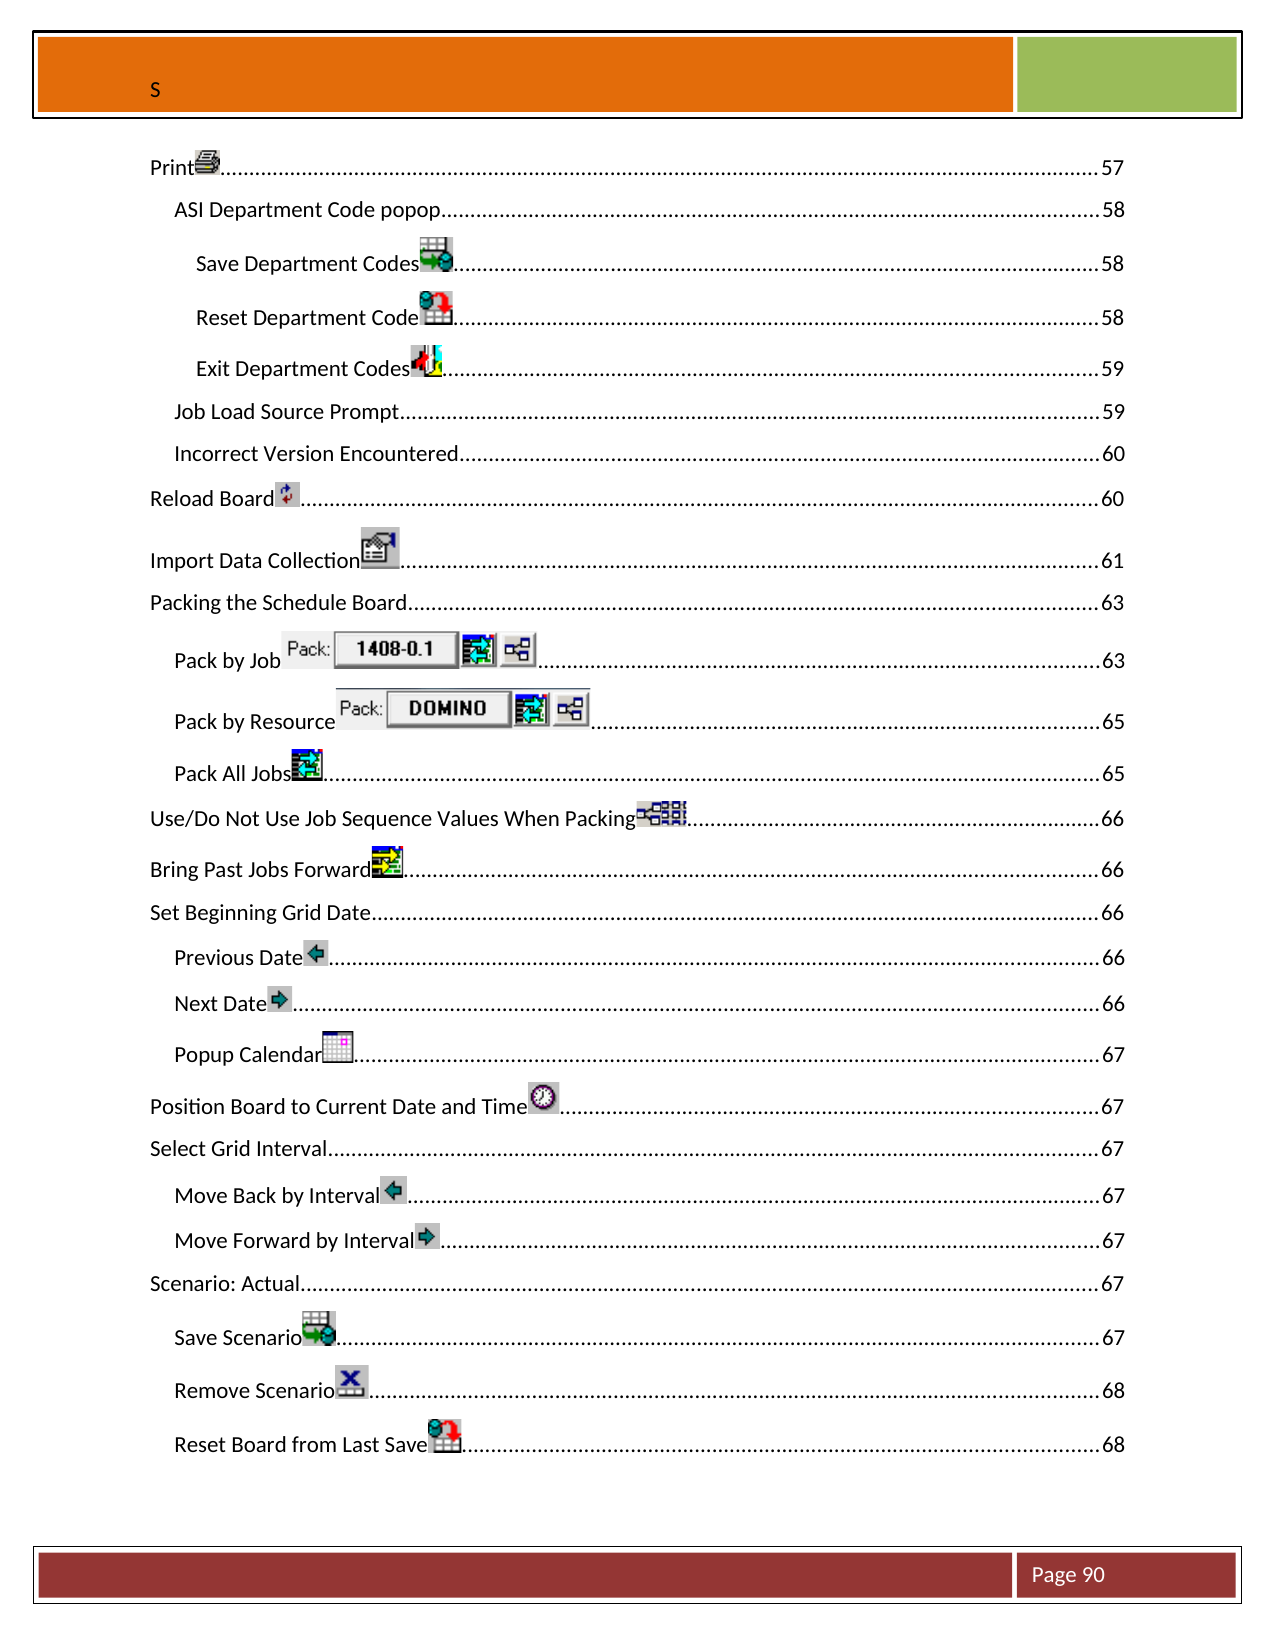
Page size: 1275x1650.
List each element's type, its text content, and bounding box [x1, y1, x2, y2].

picture [371, 846, 404, 878]
picture [636, 801, 687, 827]
text Exit Department Codes 59 [196, 345, 1125, 382]
text Next Date 66 [173, 986, 1125, 1017]
text Incorrect Version Encountered 60 [173, 439, 1125, 467]
picture [322, 1031, 354, 1063]
text Pack All Jobs 65 [173, 750, 1125, 787]
text Popup Calendar 67 [173, 1031, 1125, 1068]
text Job Load Source Prompt 59 [173, 397, 1125, 425]
text Remove Scenario 68 [173, 1366, 1125, 1404]
text Select Grid Interval 67 [150, 1134, 1125, 1162]
picture [414, 1223, 440, 1249]
text Pack by Resource 65 [173, 689, 1125, 735]
text Reset Department Code 58 [196, 292, 1125, 331]
text Reset Board from Last Save 68 [173, 1419, 1125, 1458]
picture [194, 150, 220, 175]
picture [419, 237, 454, 272]
text Import Data Collection 61 [150, 527, 1125, 574]
picture [410, 345, 442, 377]
picture [303, 940, 329, 966]
text ASI Department Code popop 58 [173, 195, 1125, 223]
text Packing the Schedule Board 63 [150, 588, 1125, 616]
picture [267, 986, 293, 1012]
picture [335, 688, 591, 730]
text Set Beginning Grid Date 66 [150, 898, 1125, 926]
picture [419, 291, 453, 325]
text Save Department Codes 58 [196, 238, 1125, 277]
picture [380, 1176, 407, 1204]
text Bring Past Jobs Forward 66 [150, 847, 1125, 884]
text Use/Do Not Use Job Sequence Values When Packing 66 [150, 801, 1125, 832]
text Move Back by Interval 67 [173, 1177, 1125, 1209]
picture [360, 527, 400, 569]
text Position Board to Current Date and Time 67 [150, 1083, 1125, 1120]
picture [335, 1365, 369, 1399]
picture [291, 749, 323, 781]
text Print 57 [150, 150, 1125, 181]
picture [281, 631, 538, 669]
text Save Scenario 67 [173, 1312, 1125, 1351]
picture [528, 1082, 560, 1114]
text Reload Board 60 [150, 482, 1125, 513]
text Previous Date 66 [173, 941, 1125, 972]
picture [275, 482, 300, 507]
text Scenario: Actual 67 [150, 1269, 1125, 1297]
picture [302, 1311, 336, 1346]
text Pack by Job 63 [173, 631, 1125, 674]
text Move Forward by Interval 67 [173, 1224, 1125, 1255]
picture [428, 1419, 462, 1453]
